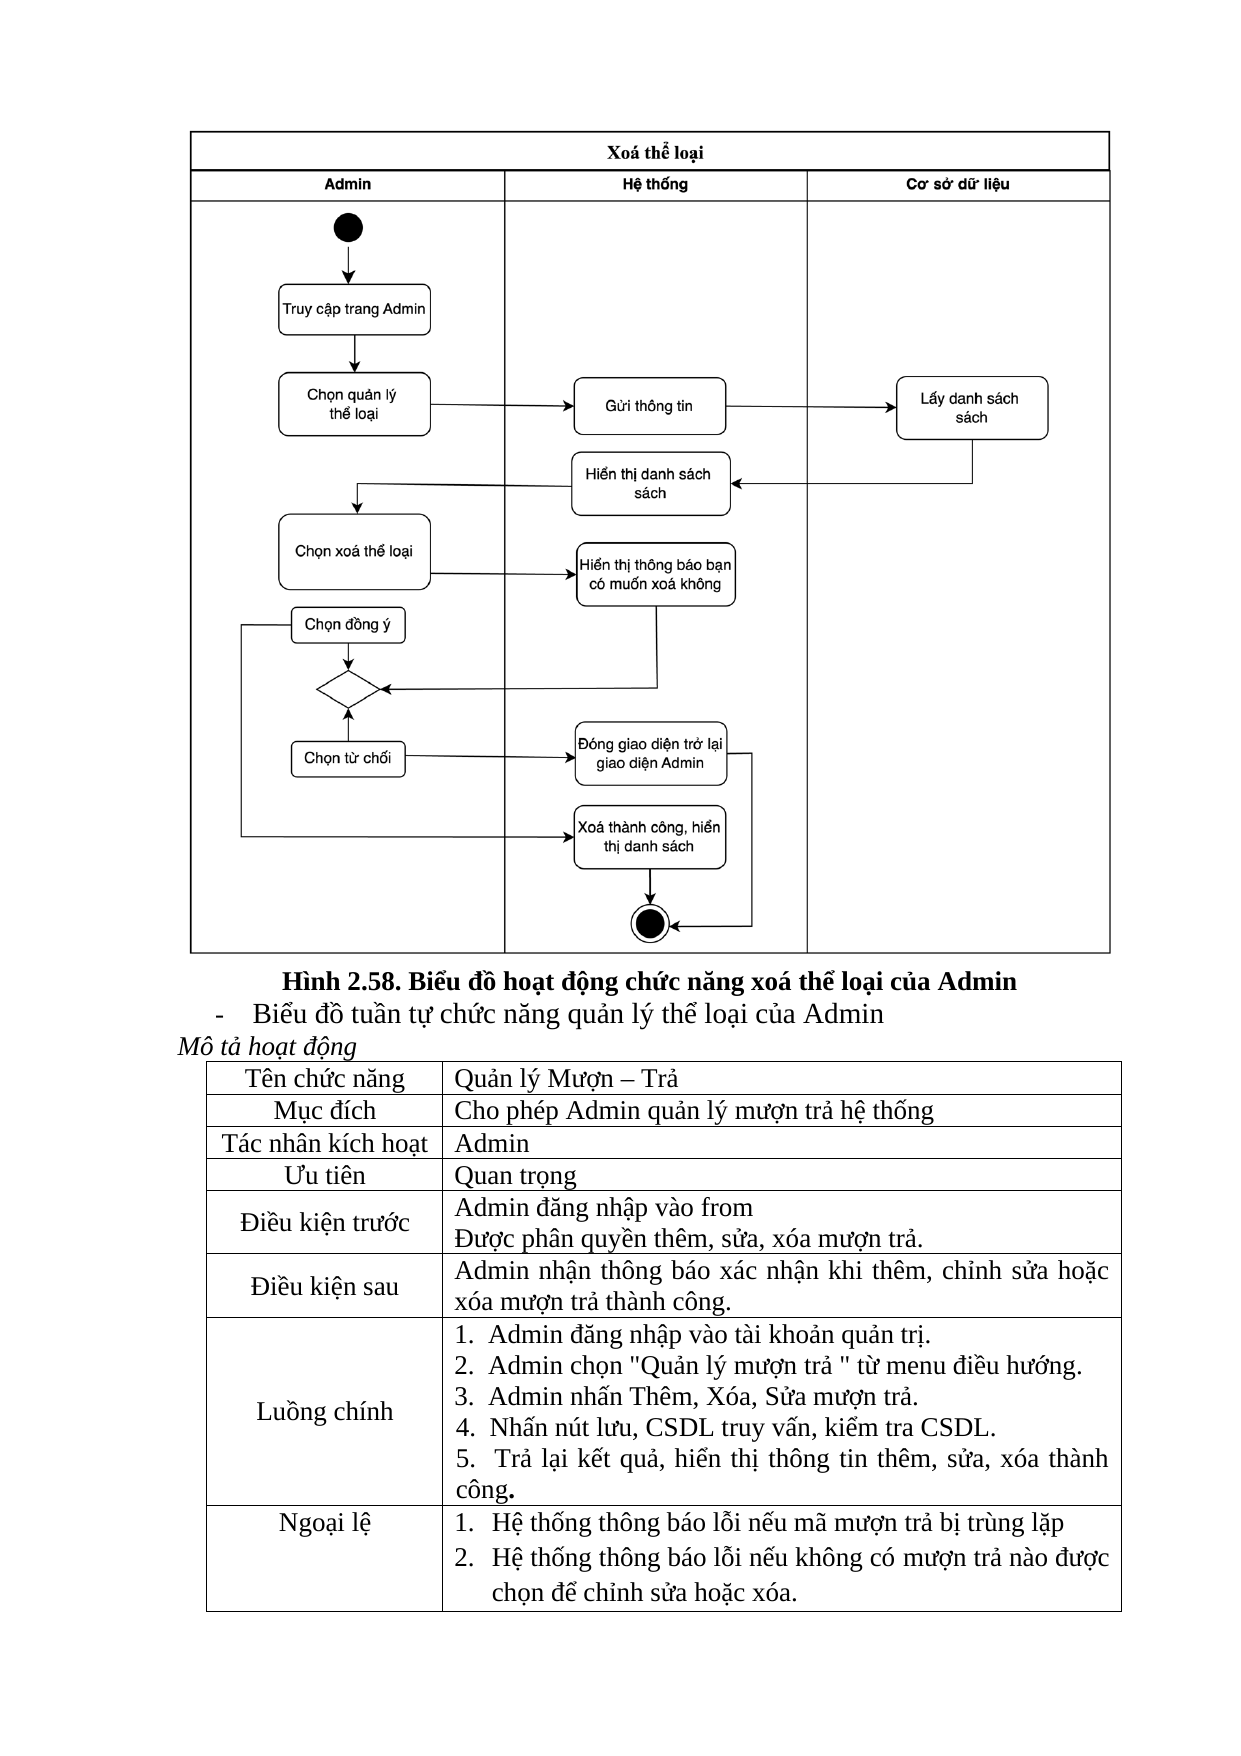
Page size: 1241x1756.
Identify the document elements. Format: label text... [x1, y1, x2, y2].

table_cell 1. Admin đăng nhập vào tài khoản quản trị. 2. Admin chọn "Quản lý mượn trả " từ menu điều hướng. 3. Admin nhấn Thêm, Xóa, Sửa mượn trả. 4. Nhấn nút lưu, CSDL truy vấn, kiểm tra CSDL. 5. Trả lại kết quả, hiển thị thông tin thêm, sửa, xóa thành công. [443, 1318, 1121, 1504]
table_cell Quan trọng [443, 1159, 1121, 1190]
table_cell Điều kiện trước [207, 1191, 442, 1253]
table_cell Admin [443, 1127, 1121, 1158]
picture [177, 118, 1123, 966]
table_cell Tác nhân kích hoạt [207, 1127, 442, 1158]
table_cell Mục đích [207, 1095, 442, 1126]
text Mô tả hoạt động [177, 1030, 1122, 1061]
list Biểu đồ tuần tự chức năng quản lý thể loại của Admin [215, 997, 1122, 1030]
table_header Tên chức năng [207, 1062, 442, 1093]
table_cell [443, 1506, 1121, 1611]
text Hình 2.58. Biểu đồ hoạt động chức năng xoá thể loại của Admin [177, 966, 1122, 997]
table_cell Ngoại lệ [207, 1506, 442, 1611]
table_cell Điều kiện sau [207, 1254, 442, 1317]
table_cell Admin đăng nhập vào from Được phân quyền thêm, sửa, xóa mượn trả. [443, 1191, 1121, 1253]
table_cell Luồng chính [207, 1318, 442, 1504]
table_cell Admin nhận thông báo xác nhận khi thêm, chỉnh sửa hoặc xóa mượn trả thành công. [443, 1254, 1121, 1317]
table_cell Ưu tiên [207, 1159, 442, 1190]
table_header Quản lý Mượn – Trả [443, 1062, 1121, 1093]
table_cell Cho phép Admin quản lý mượn trả hệ thống [443, 1095, 1121, 1126]
